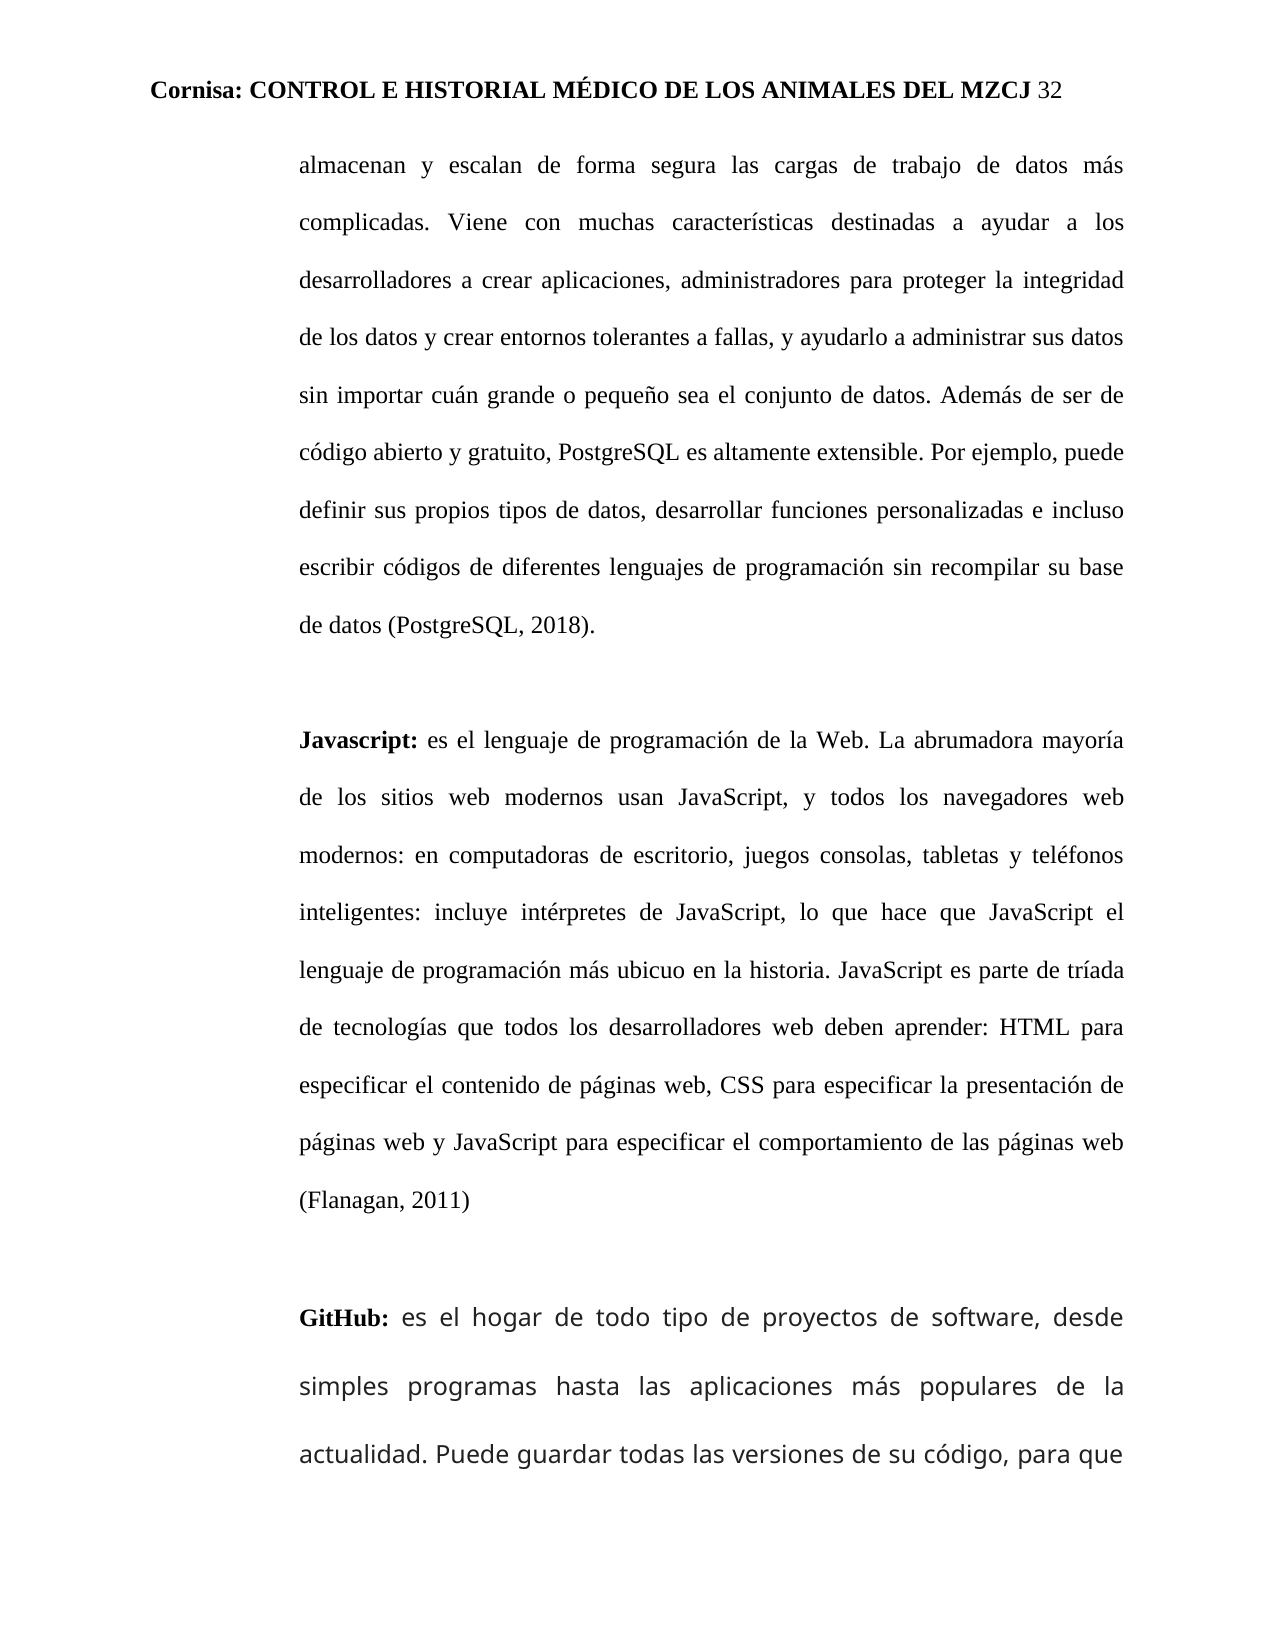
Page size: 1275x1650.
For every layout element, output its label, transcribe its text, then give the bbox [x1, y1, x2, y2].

list Javascript: es el lenguaje de programación de la Web. La abrumadora mayoría de los sitios web modernos usan JavaScript, y todos los navegadores web modernos: en computadoras de escritorio, juegos consolas, tabletas y teléfonos inteligentes: incluye intérpretes de JavaScript, lo que hace que JavaScript el lenguaje de programación más ubicuo en la historia. JavaScript es parte de tríada de tecnologías que todos los desarrolladores web deben aprender: HTML para especificar el contenido de páginas web, CSS para especificar la presentación de páginas web y JavaScript para especificar el comportamiento de las páginas web [299, 725, 1125, 1214]
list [299, 1300, 1125, 1470]
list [299, 150, 1125, 639]
